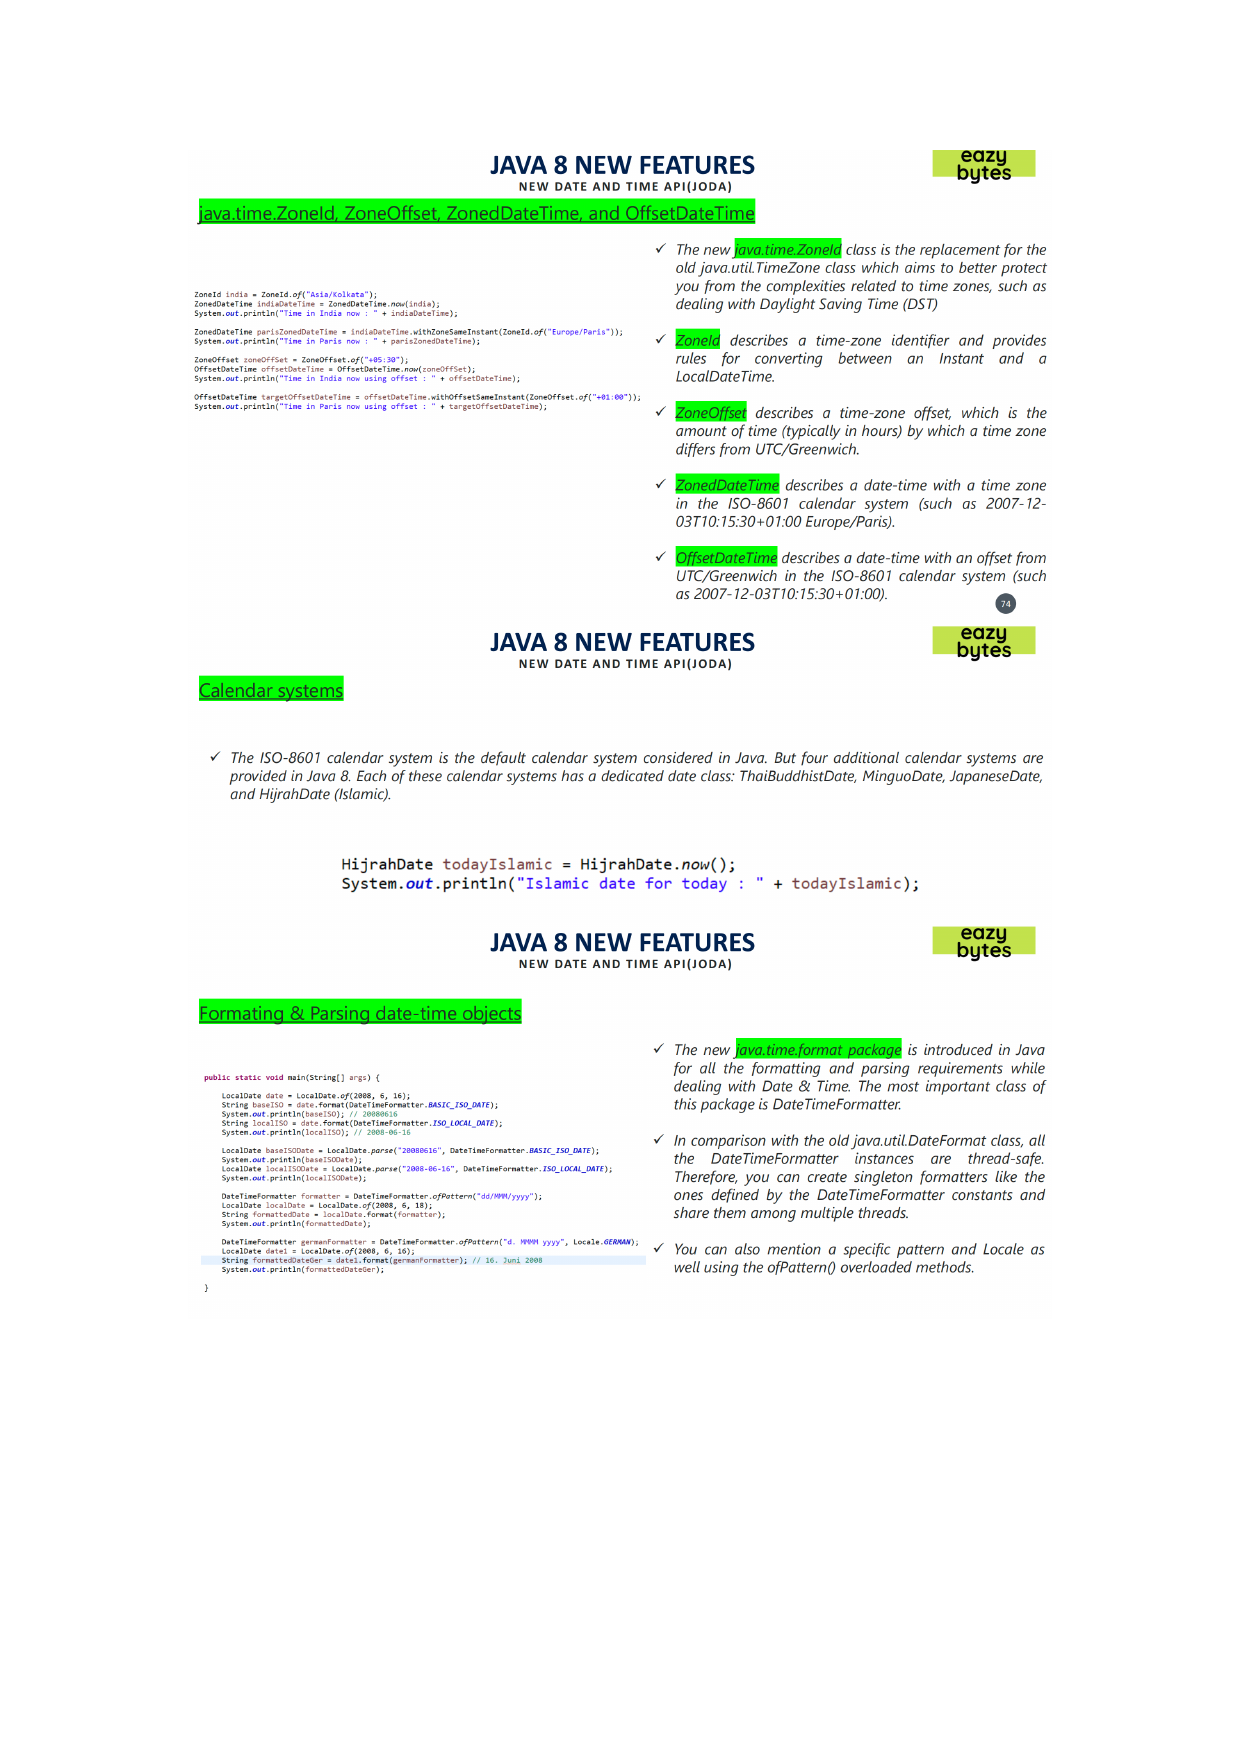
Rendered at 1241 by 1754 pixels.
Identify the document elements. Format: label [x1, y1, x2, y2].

picture [187, 150, 1053, 1319]
